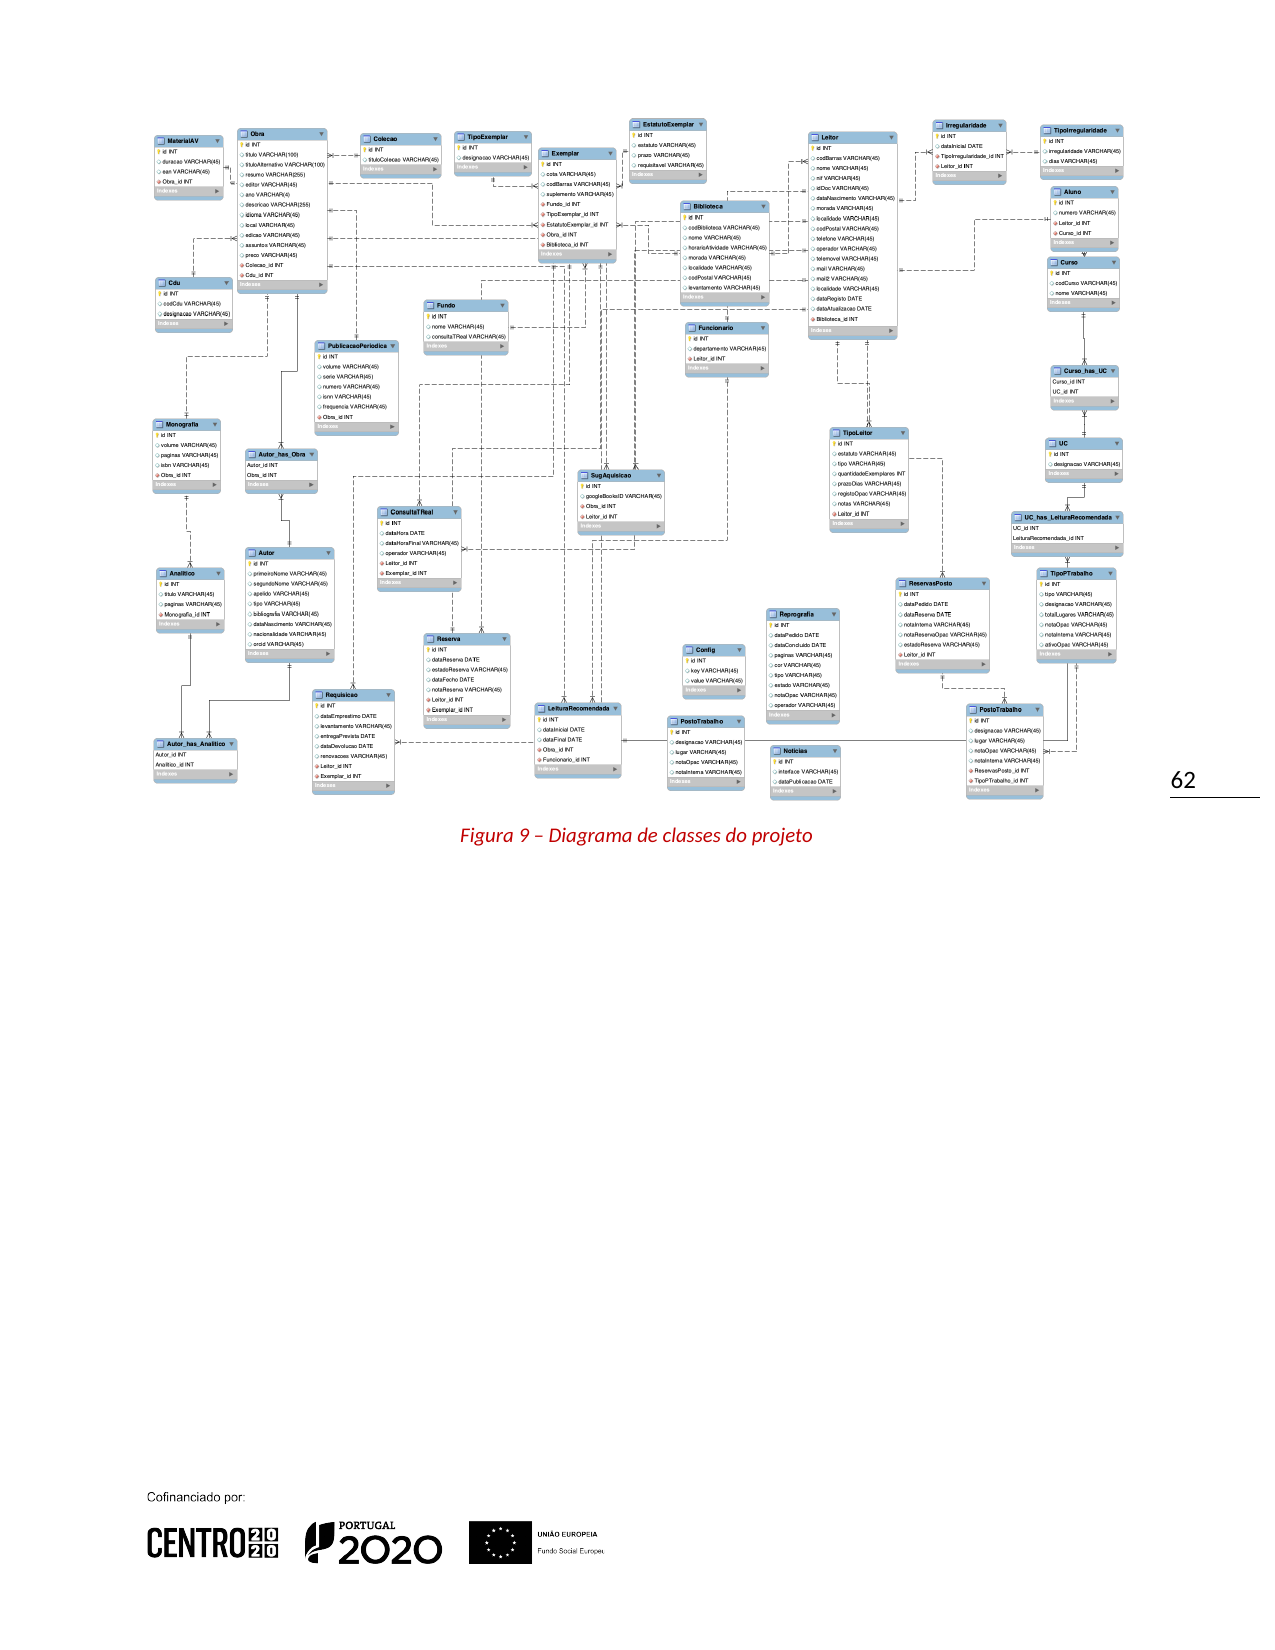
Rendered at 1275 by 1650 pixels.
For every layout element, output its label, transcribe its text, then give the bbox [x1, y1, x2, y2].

text Figura 9 – Diagrama de classes do projeto [148, 822, 1127, 847]
picture [147, 1492, 605, 1564]
picture [147, 118, 1128, 810]
